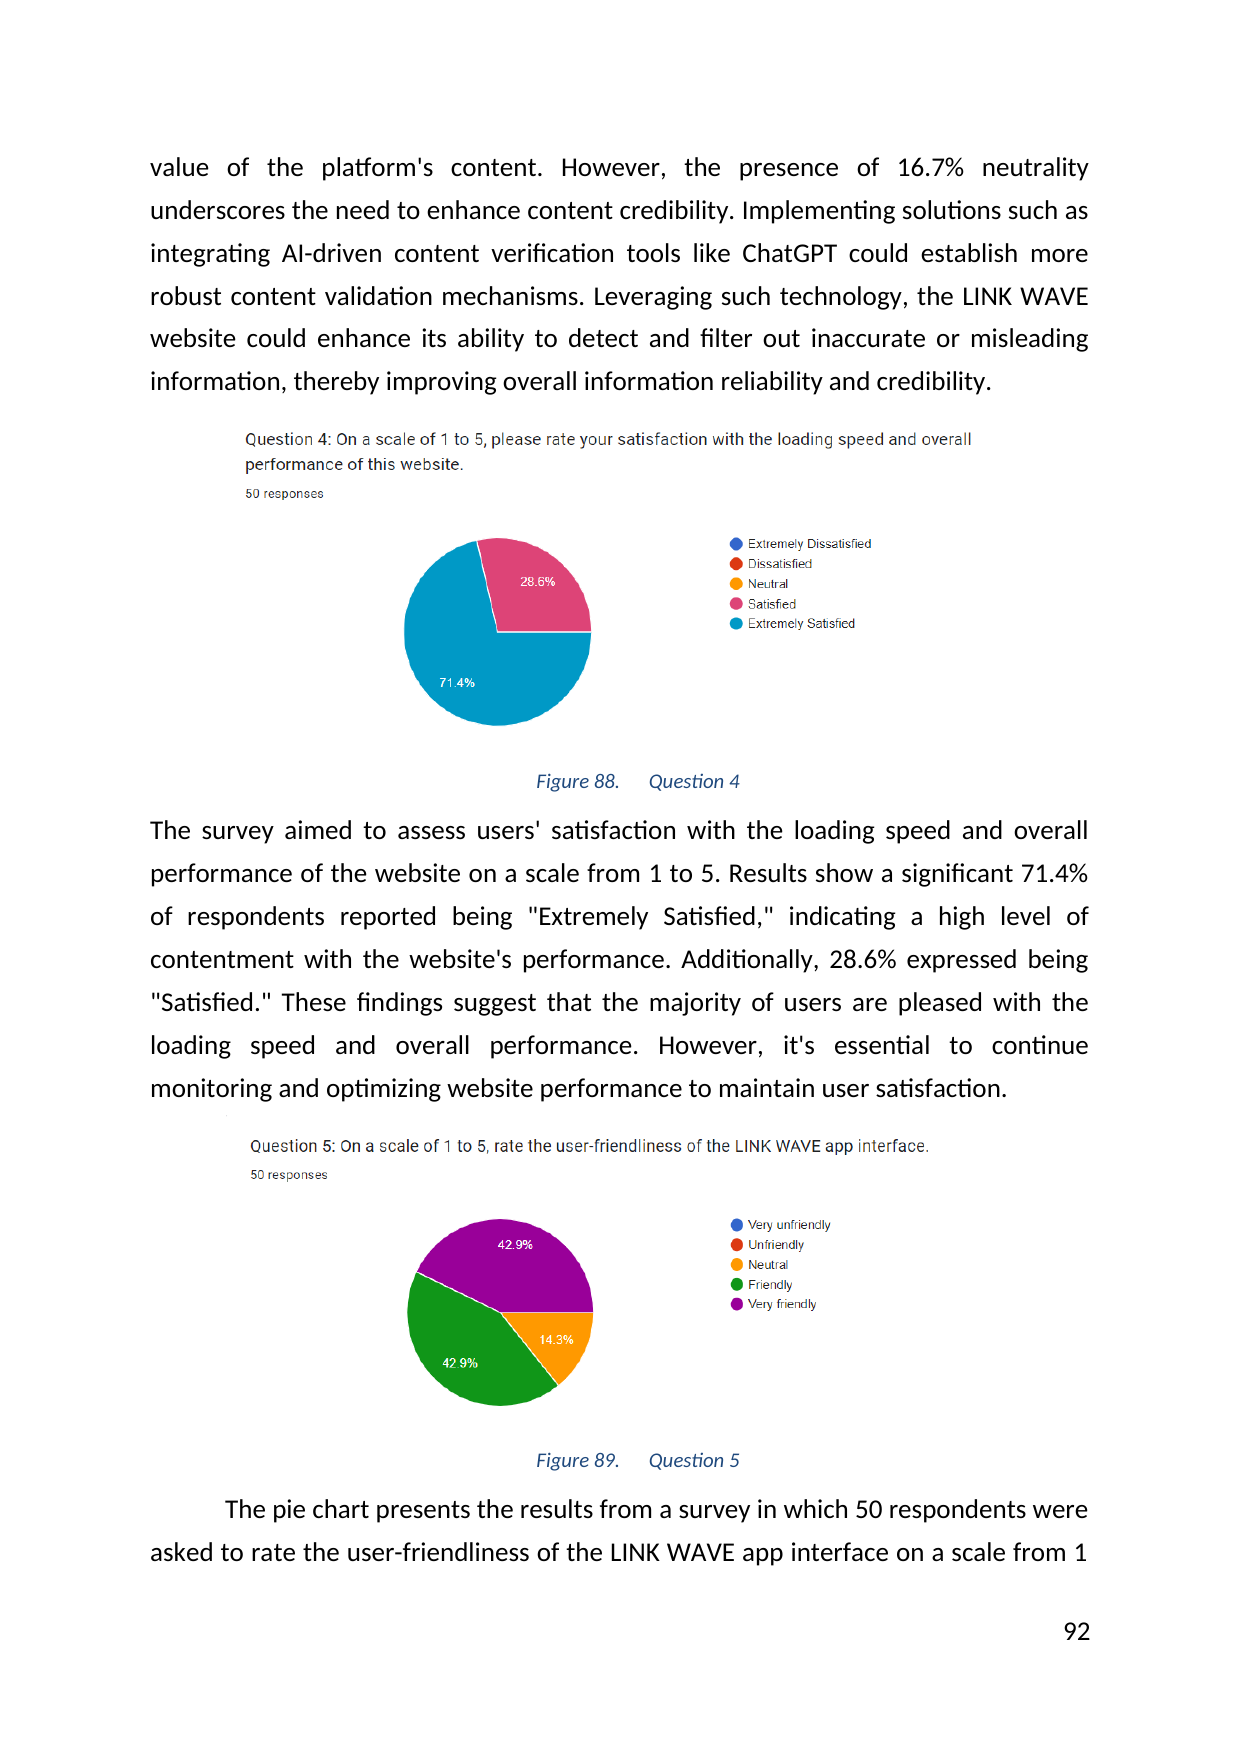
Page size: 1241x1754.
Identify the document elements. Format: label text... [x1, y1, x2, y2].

picture [224, 1113, 1016, 1438]
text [150, 1493, 1090, 1569]
text The survey aimed to assess users' satisfaction with the loading speed and overall performance of the website on a scale from 1 to 5. Results show a significant 71.4% of respondents reported being "Extremely Satisfied," indicating a high level of contentment with the website's performance. Additionally, 28.6% expressed being "Satisfied." These findings suggest that the majority of users are pleased with the loading speed and overall performance. However, it's essential to continue monitoring and optimizing website performance to maintain user satisfaction. [150, 813, 1090, 1104]
text Question 5 [187, 1447, 1090, 1473]
text Question 4 [187, 768, 1090, 793]
picture [224, 407, 1017, 758]
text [150, 150, 1090, 398]
